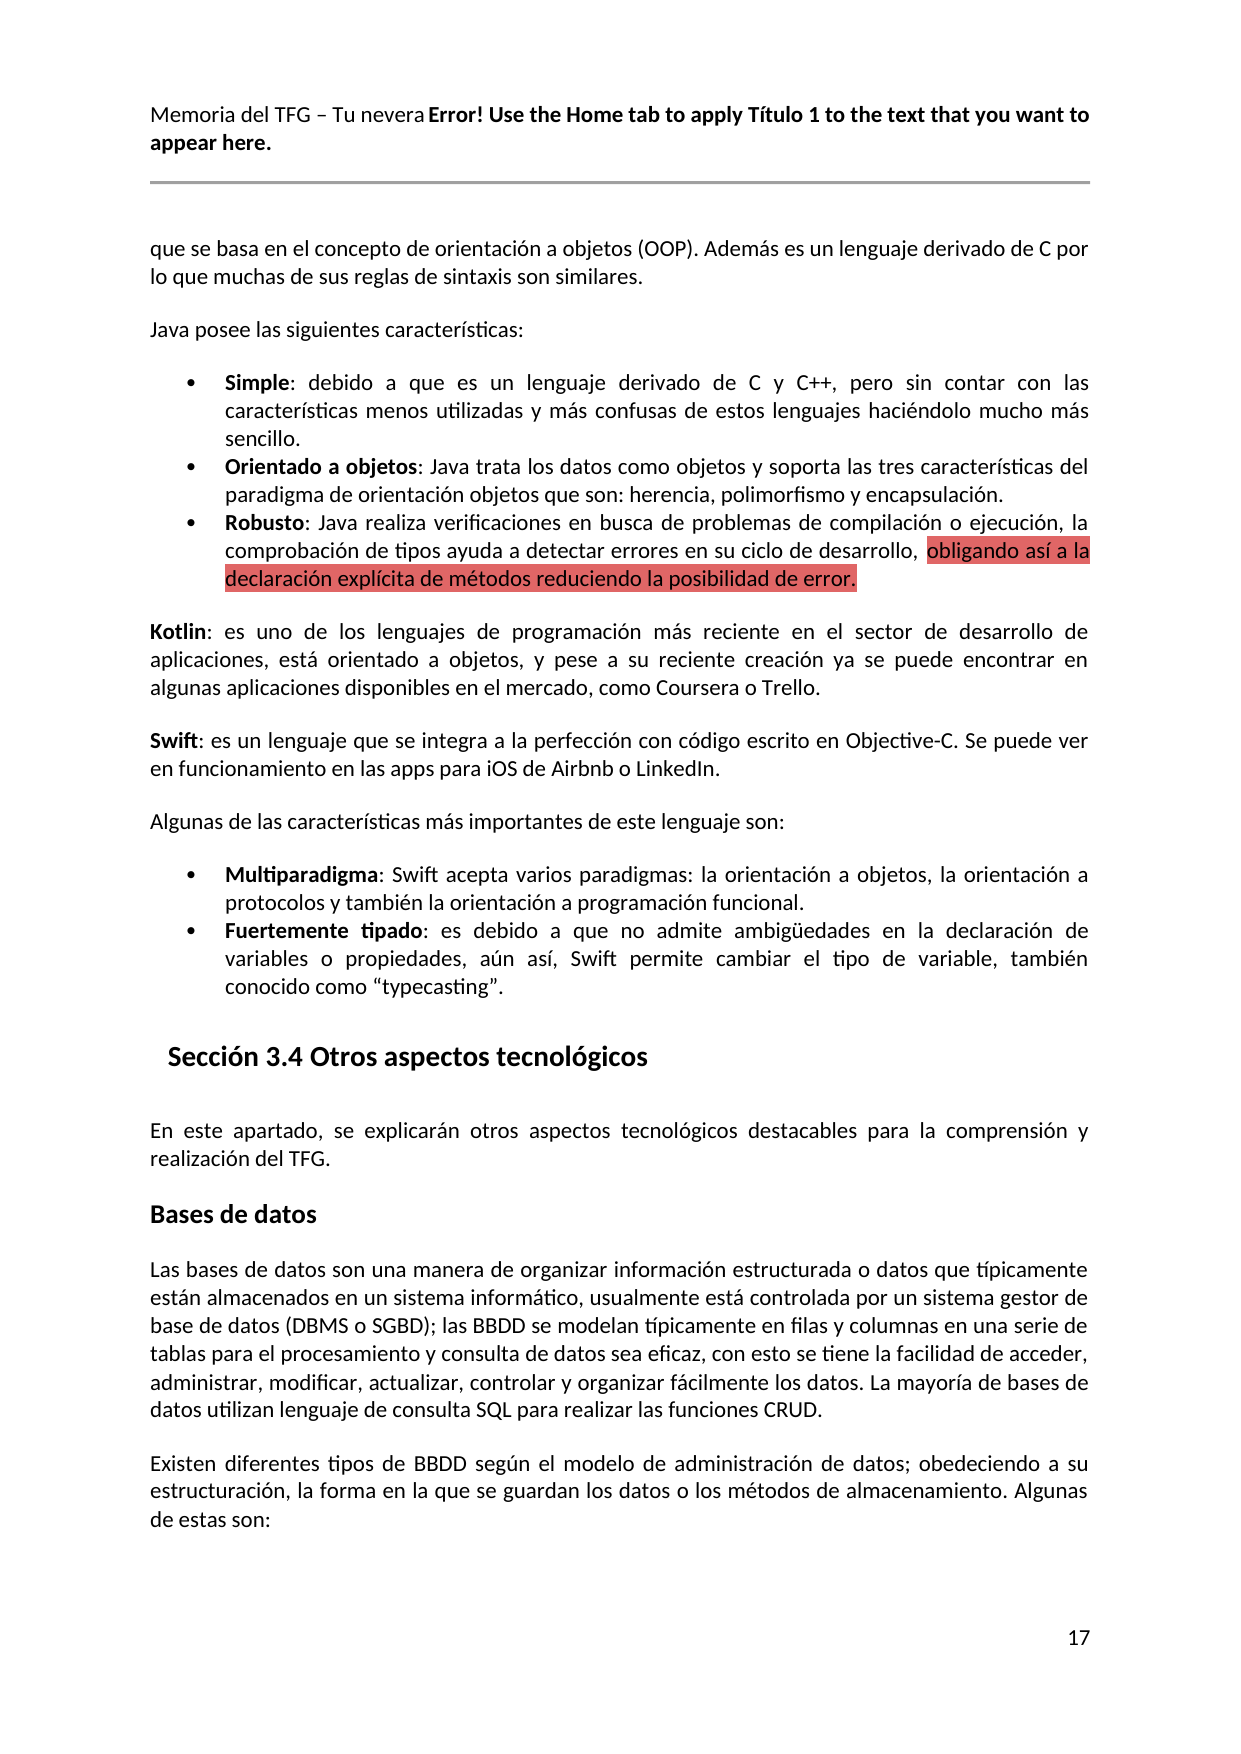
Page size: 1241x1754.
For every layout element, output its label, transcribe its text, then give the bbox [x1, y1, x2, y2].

list Multiparadigma: Swift acepta varios paradigmas: la orientación a objetos, la orientación a protocolos y también la orientación a programación funcional. [187, 860, 1090, 916]
subtitle Otros aspectos tecnológicos [168, 1038, 1090, 1074]
text Algunas de las características más importantes de este lenguaje son: [150, 807, 1090, 835]
text Bases de datos [150, 1197, 1090, 1231]
text Las bases de datos son una manera de organizar información estructurada o datos que típicamente están almacenados en un sistema informático, usualmente está controlada por un sistema gestor de base de datos (DBMS o SGBD); las BBDD se modelan típicamente en filas y columnas en una serie de tablas para el procesamiento y consulta de datos sea eficaz, con esto se tiene la facilidad de acceder, administrar, modificar, actualizar, controlar y organizar fácilmente los datos. La mayoría de bases de datos utilizan lenguaje de consulta SQL para realizar las funciones CRUD. [150, 1256, 1090, 1424]
list Simple: debido a que es un lenguaje derivado de C y C++, pero sin contar con las características menos utilizadas y más confusas de estos lenguajes haciéndolo mucho más sencillo. [187, 368, 1090, 452]
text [150, 234, 1090, 290]
text Java posee las siguientes características: [150, 315, 1090, 343]
text Swift: es un lenguaje que se integra a la perfección con código escrito en Objective-C. Se puede ver en funcionamiento en las apps para iOS de Airbnb o LinkedIn. [150, 726, 1090, 782]
list Robusto: Java realiza verificaciones en busca de problemas de compilación o ejecución, la comprobación de tipos ayuda a detectar errores en su ciclo de desarrollo, obligando así a la declaración explícita de métodos reduciendo la posibilidad de error. [187, 508, 1090, 592]
text Kotlin: es uno de los lenguajes de programación más reciente en el sector de desarrollo de aplicaciones, está orientado a objetos, y pese a su reciente creación ya se puede encontrar en algunas aplicaciones disponibles en el mercado, como Coursera o Trello. [150, 617, 1090, 701]
list Fuertemente tipado: es debido a que no admite ambigüedades en la declaración de variables o propiedades, aún así, Swift permite cambiar el tipo de variable, también conocido como “typecasting”. [187, 916, 1090, 1001]
text Existen diferentes tipos de BBDD según el modelo de administración de datos; obedeciendo a su estructuración, la forma en la que se guardan los datos o los métodos de almacenamiento. Algunas de estas son: [150, 1449, 1090, 1533]
list Orientado a objetos: Java trata los datos como objetos y soporta las tres características del paradigma de orientación objetos que son: herencia, polimorfismo y encapsulación. [187, 452, 1090, 508]
text En este apartado, se explicarán otros aspectos tecnológicos destacables para la comprensión y realización del TFG. [150, 1116, 1090, 1172]
